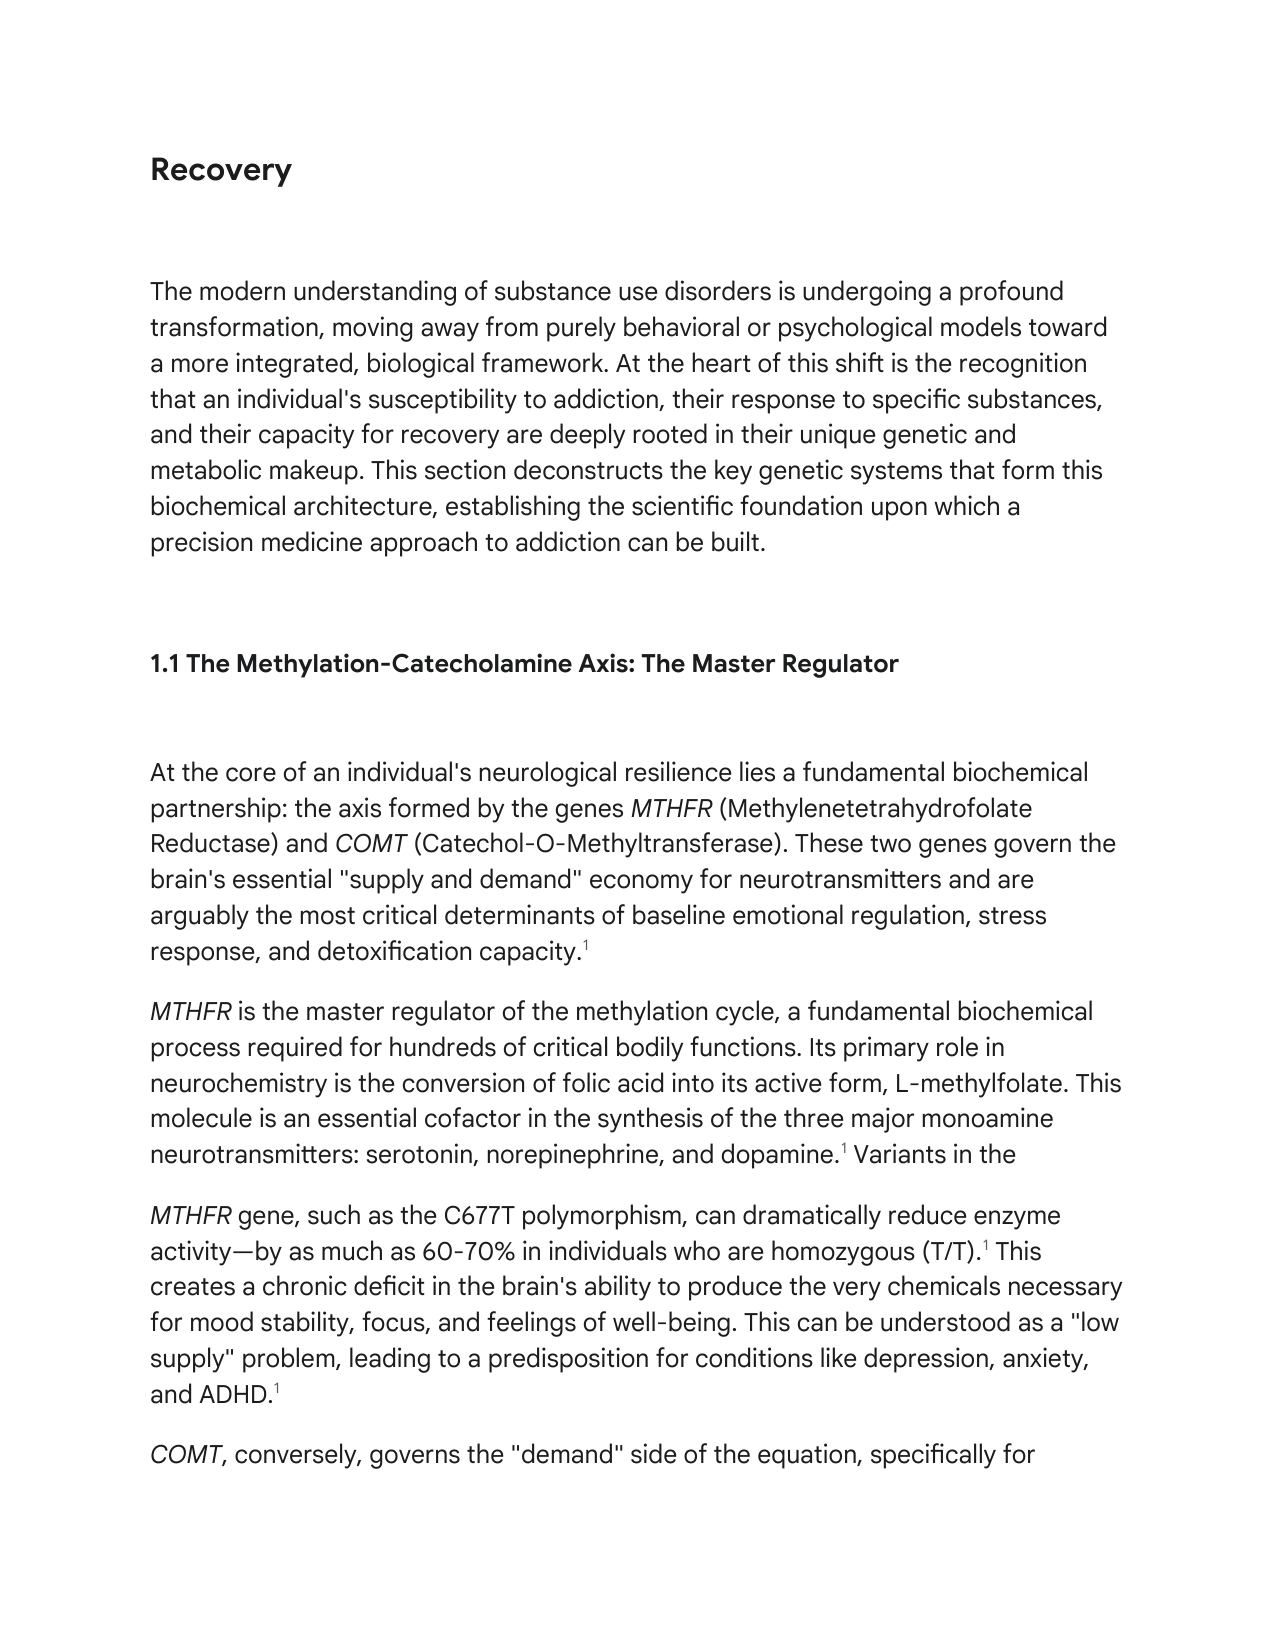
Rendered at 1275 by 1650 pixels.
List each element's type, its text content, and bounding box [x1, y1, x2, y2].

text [150, 1439, 1125, 1471]
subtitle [150, 150, 1125, 189]
text The modern understanding of substance use disorders is undergoing a profound transformation, moving away from purely behavioral or psychological models toward a more integrated, biological framework. At the heart of this shift is the recognition that an individual's susceptibility to addiction, their response to specific substances, and their capacity for recovery are deeply rooted in their unique genetic and metabolic makeup. This section deconstructs the key genetic systems that form this biochemical architecture, establishing the scientific foundation upon which a precision medicine approach to addiction can be built. [150, 277, 1125, 558]
text At the core of an individual's neurological resilience lies a fundamental biochemical partnership: the axis formed by the genes MTHFR (Methylenetetrahydrofolate Reductase) and COMT (Catechol-O-Methyltransferase). These two genes govern the brain's essential "supply and demand" economy for neurotransmitters and are arguably the most critical determinants of baseline emotional regulation, stress response, and detoxification capacity.1 [150, 757, 1125, 967]
text MTHFR is the master regulator of the methylation cycle, a fundamental biochemical process required for hundreds of critical bodily functions. Its primary role in neurochemistry is the conversion of folic acid into its active form, L-methylfolate. This molecule is an essential cofactor in the synthesis of the three major monoamine neurotransmitters: serotonin, norepinephrine, and dopamine.1 Variants in the [150, 997, 1125, 1171]
subtitle 1.1 The Methylation-Catecholamine Axis: The Master Regulator [150, 648, 1125, 679]
text MTHFR gene, such as the C677T polymorphism, can dramatically reduce enzyme activity—by as much as 60-70% in individuals who are homozygous (T/T).1 This creates a chronic deficit in the brain's ability to produce the very chemicals necessary for mood stability, focus, and feelings of well-being. This can be understood as a "low supply" problem, leading to a predisposition for conditions like depression, anxiety, and ADHD.1 [150, 1200, 1125, 1410]
